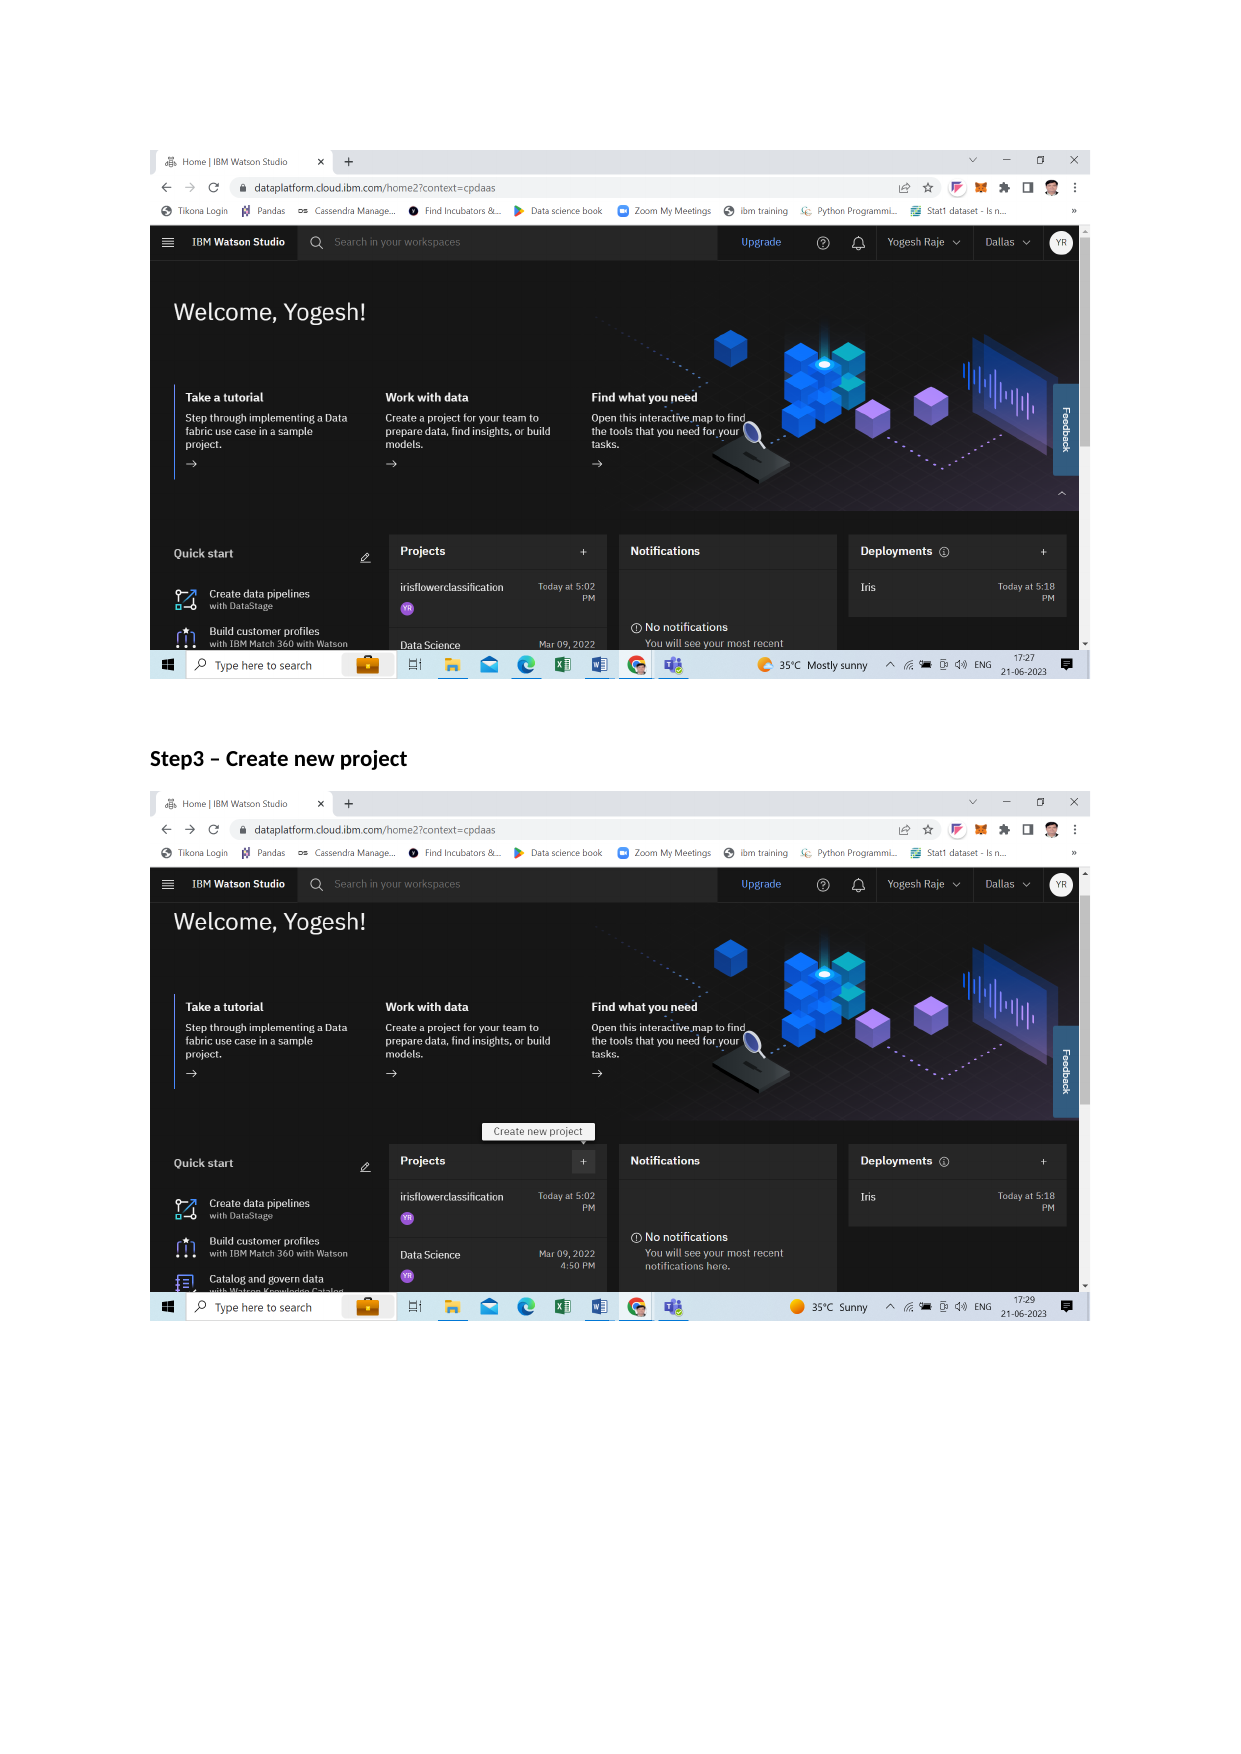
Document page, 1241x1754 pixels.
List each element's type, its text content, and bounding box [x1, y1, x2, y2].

picture [150, 791, 1091, 1321]
text Step3 – Create new project [150, 744, 1090, 773]
picture [150, 150, 1091, 679]
